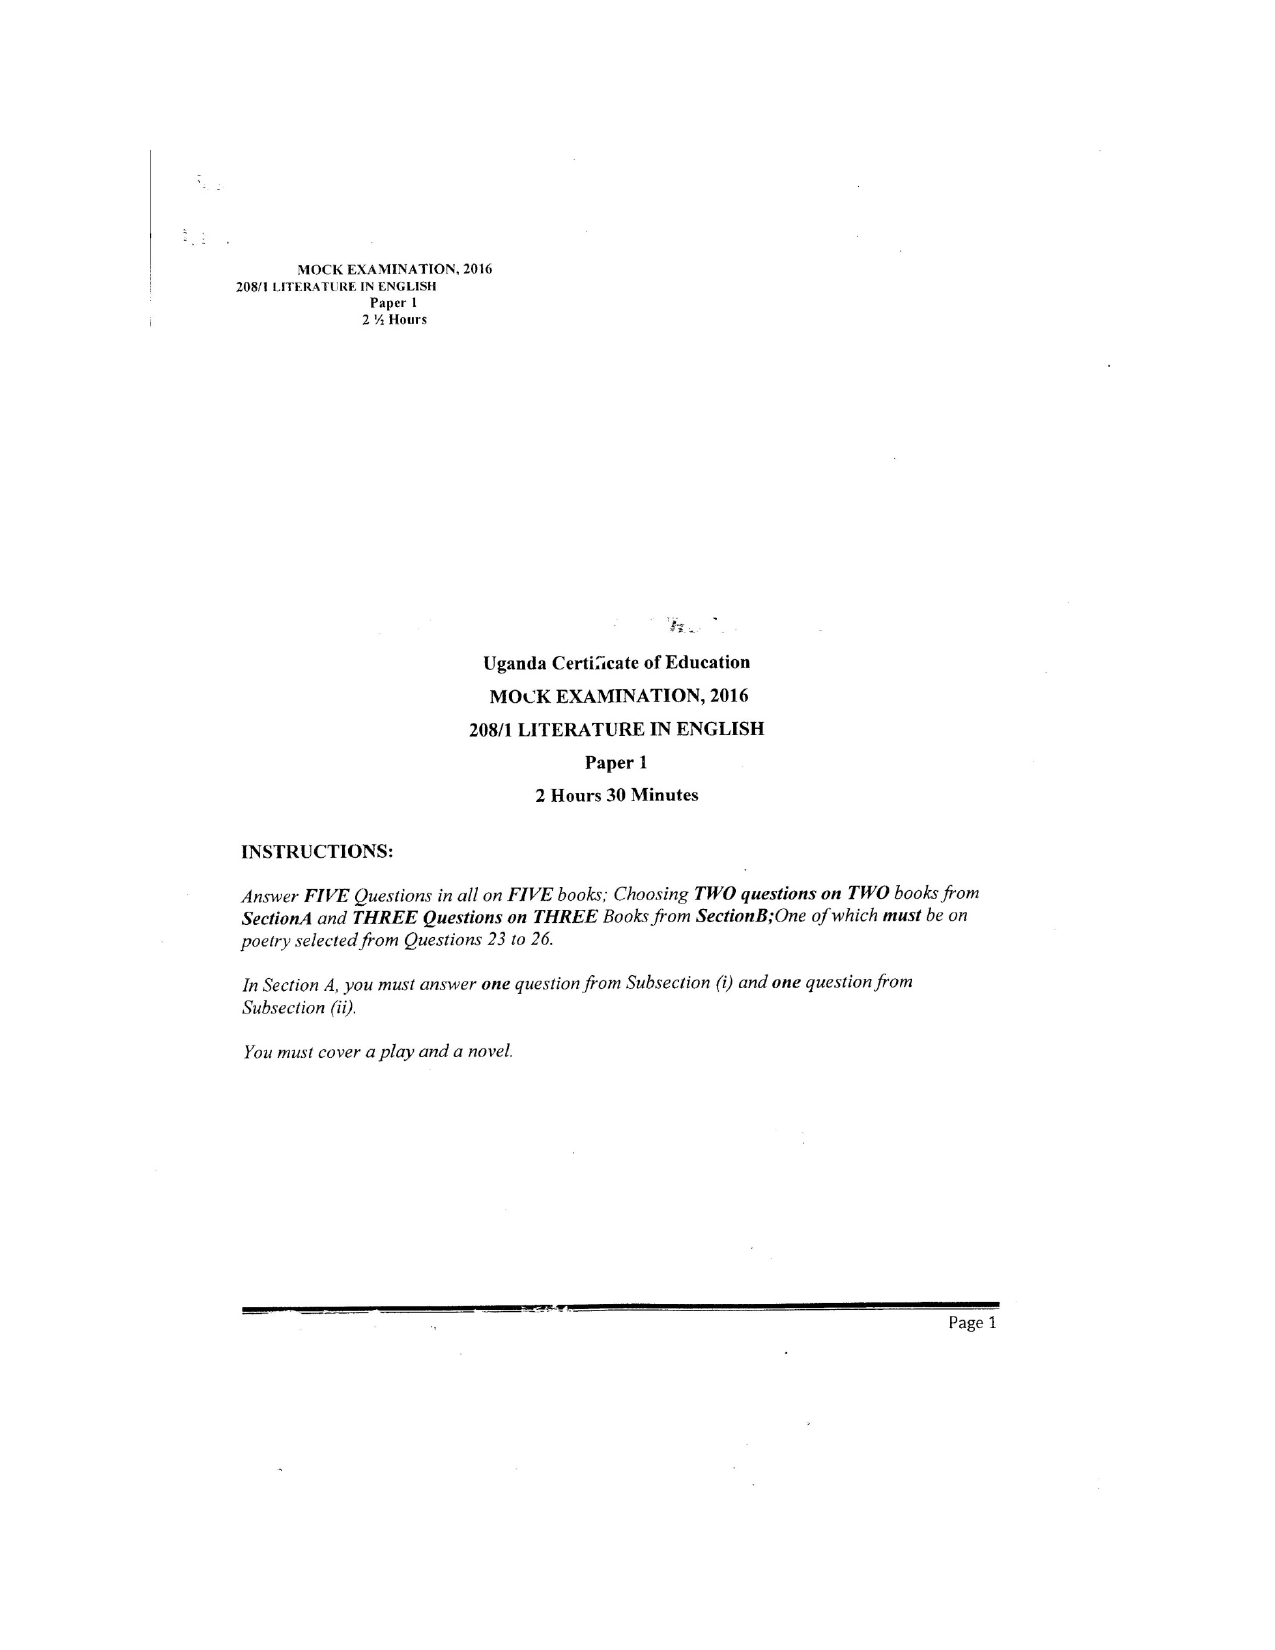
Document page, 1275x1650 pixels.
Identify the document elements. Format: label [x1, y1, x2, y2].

picture [150, 150, 1125, 1489]
